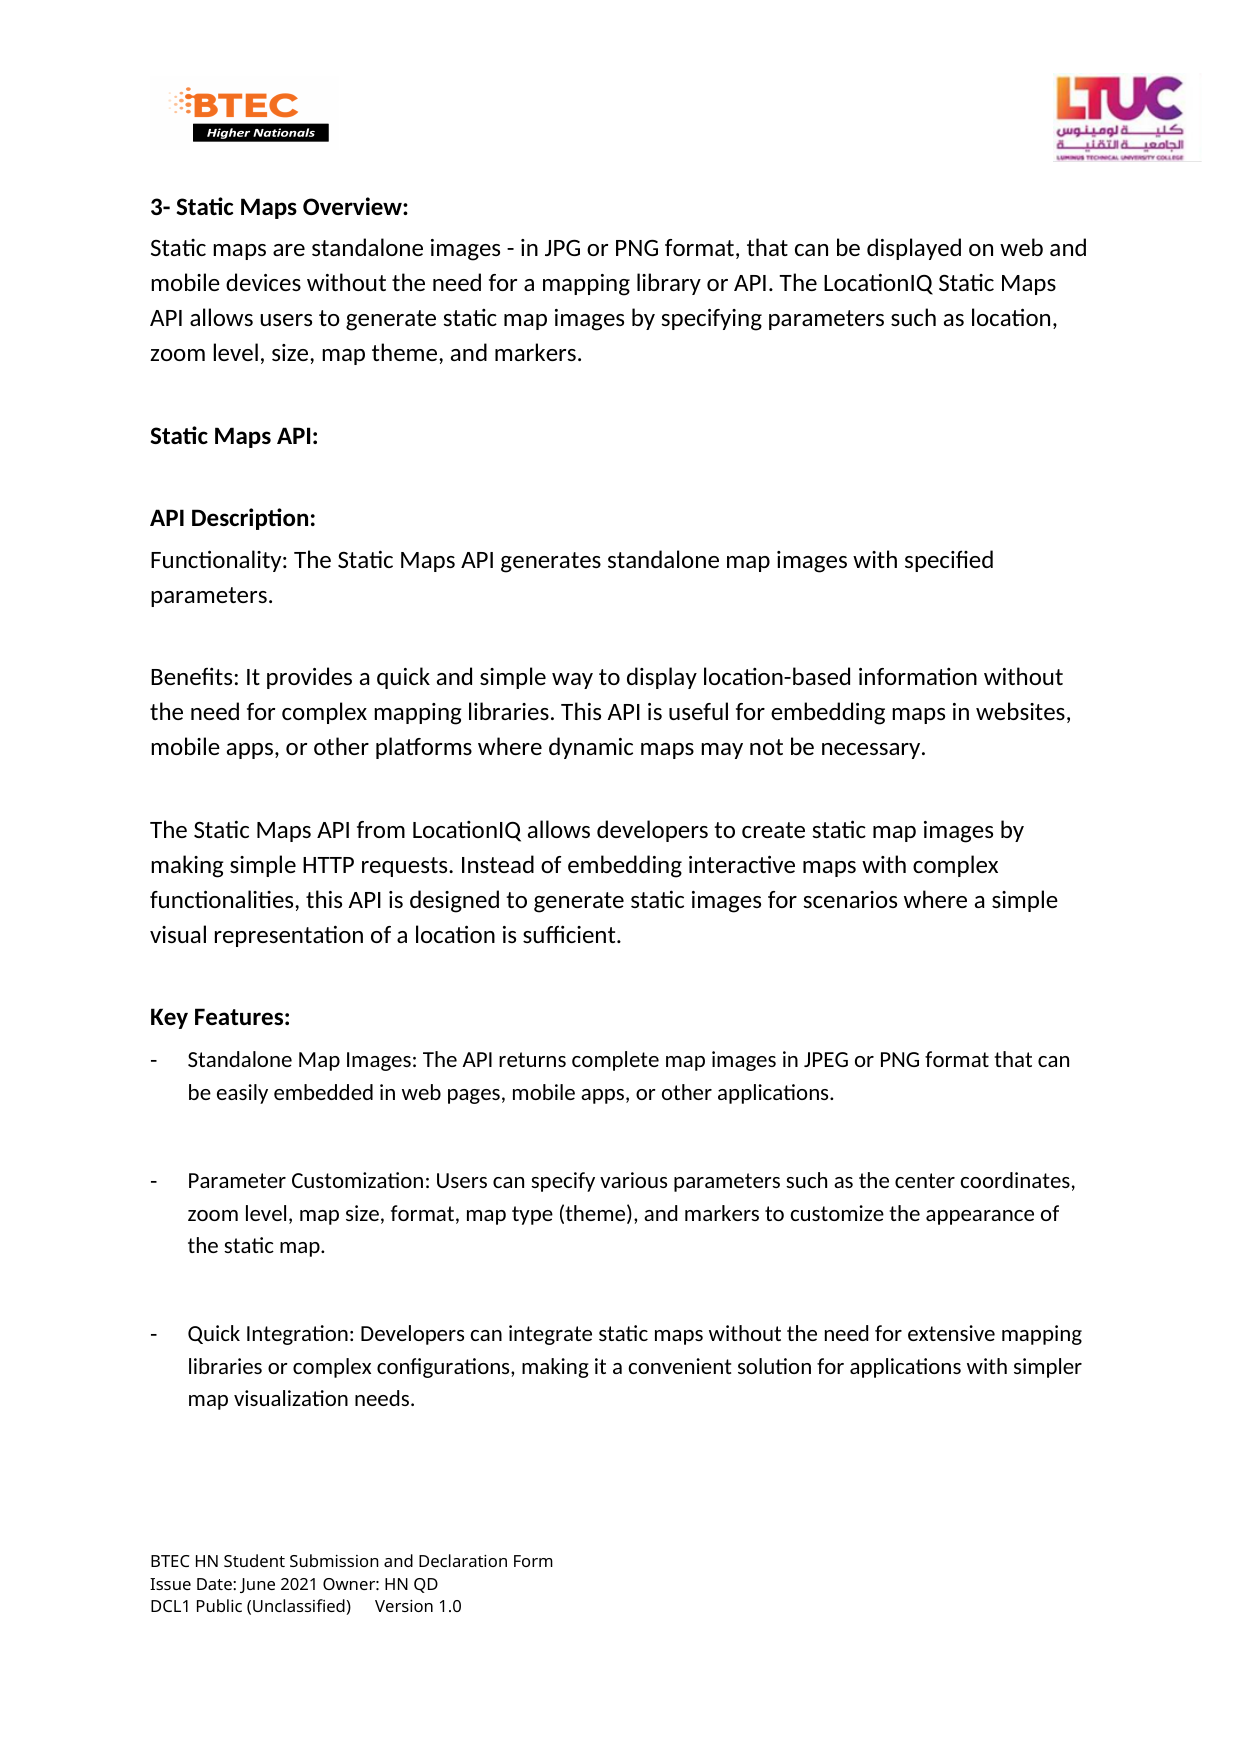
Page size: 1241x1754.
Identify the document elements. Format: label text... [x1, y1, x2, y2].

picture [1053, 73, 1202, 163]
list Parameter Customization: Users can specify various parameters such as the center coordinates, zoom level, map size, format, map type (theme), and markers to customize the appearance of the static map. [150, 1163, 1090, 1259]
text Benefits: It provides a quick and simple way to display location-based information without the need for complex mapping libraries. This API is useful for embedding maps in websites, mobile apps, or other platforms where dynamic maps may not be necessary. [150, 661, 1090, 762]
text Static Maps API: [150, 420, 1090, 451]
text 3- Static Maps Overview: [150, 191, 1090, 222]
text Functionality: The Static Maps API generates standalone map images with specified parameters. [150, 544, 1090, 609]
text The Static Maps API from LocationIQ allows developers to create static map images by making simple HTTP requests. Instead of embedding interactive maps with complex functionalities, this API is designed to generate static images for scenarios where a simple visual representation of a location is sufficient. [150, 814, 1090, 949]
list Quick Integration: Developers can integrate static maps without the need for extensive mapping libraries or complex configurations, making it a convenient solution for applications with simpler map visualization needs. [150, 1317, 1090, 1412]
list Standalone Map Images: The API returns complete map images in JPEG or PNG format that can be easily embedded in web pages, mobile apps, or other applications. [150, 1042, 1090, 1106]
text Static maps are standalone images - in JPG or PNG format, that can be displayed on web and mobile devices without the need for a mapping library or API. The LocationIQ Static Maps API allows users to generate static map images by specifying parameters such as location, zoom level, size, map theme, and markers. [150, 232, 1090, 368]
text API Description: [150, 502, 1090, 533]
picture [150, 76, 339, 150]
text Key Features: [150, 1001, 1090, 1032]
